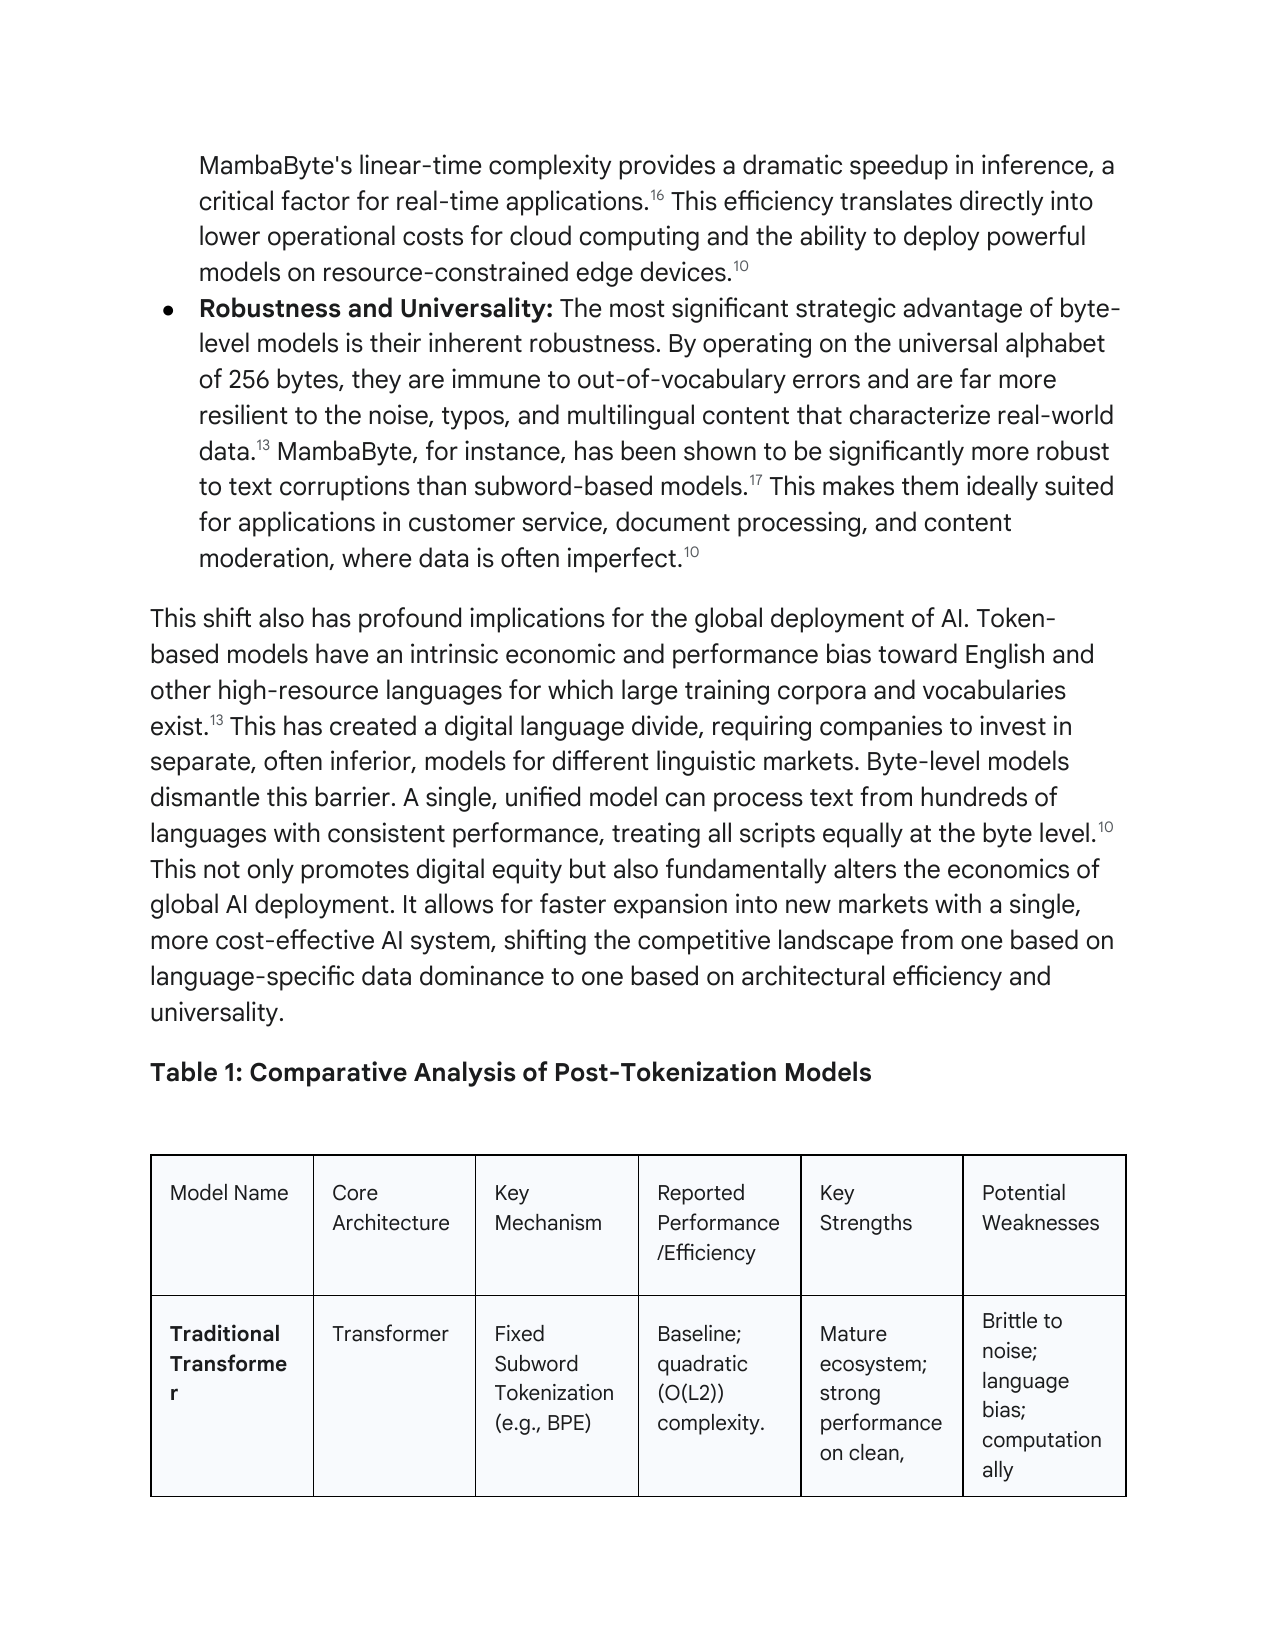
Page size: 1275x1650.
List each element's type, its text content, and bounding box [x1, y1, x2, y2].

table_header Model Name [152, 1156, 313, 1294]
table_header Reported Performance/Efficiency [639, 1156, 800, 1294]
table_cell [476, 1296, 638, 1496]
table_header Core Architecture [314, 1156, 475, 1294]
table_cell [964, 1296, 1125, 1496]
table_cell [152, 1296, 313, 1496]
table_header Key Strengths [802, 1156, 962, 1294]
table_header Potential Weaknesses [964, 1156, 1125, 1294]
text Table 1: Comparative Analysis of Post-Tokenization Models [150, 1057, 1125, 1089]
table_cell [639, 1296, 800, 1496]
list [161, 150, 1125, 288]
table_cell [802, 1296, 962, 1496]
list Robustness and Universality: The most significant strategic advantage of byte-level models is their inherent robustness. By operating on the universal alphabet of 256 bytes, they are immune to out-of-vocabulary errors and are far more resilient to the noise, typos, and multilingual content that characterize real-world data.13 MambaByte, for instance, has been shown to be significantly more robust to text corruptions than subword-based models.17 This makes them ideally suited for applications in customer service, document processing, and content moderation, where data is often imperfect.10 [161, 293, 1125, 574]
text This shift also has profound implications for the global deployment of AI. Token-based models have an intrinsic economic and performance bias toward English and other high-resource languages for which large training corpora and vocabularies exist.13 This has created a digital language divide, requiring companies to invest in separate, often inferior, models for different linguistic markets. Byte-level models dismantle this barrier. A single, unified model can process text from hundreds of languages with consistent performance, treating all scripts equally at the byte level.10 This not only promotes digital equity but also fundamentally alters the economics of global AI deployment. It allows for faster expansion into new markets with a single, more cost-effective AI system, shifting the competitive landscape from one based on language-specific data dominance to one based on architectural efficiency and universality. [150, 604, 1125, 1028]
table_header Key Mechanism [476, 1156, 638, 1294]
table_cell Transformer [314, 1296, 475, 1496]
